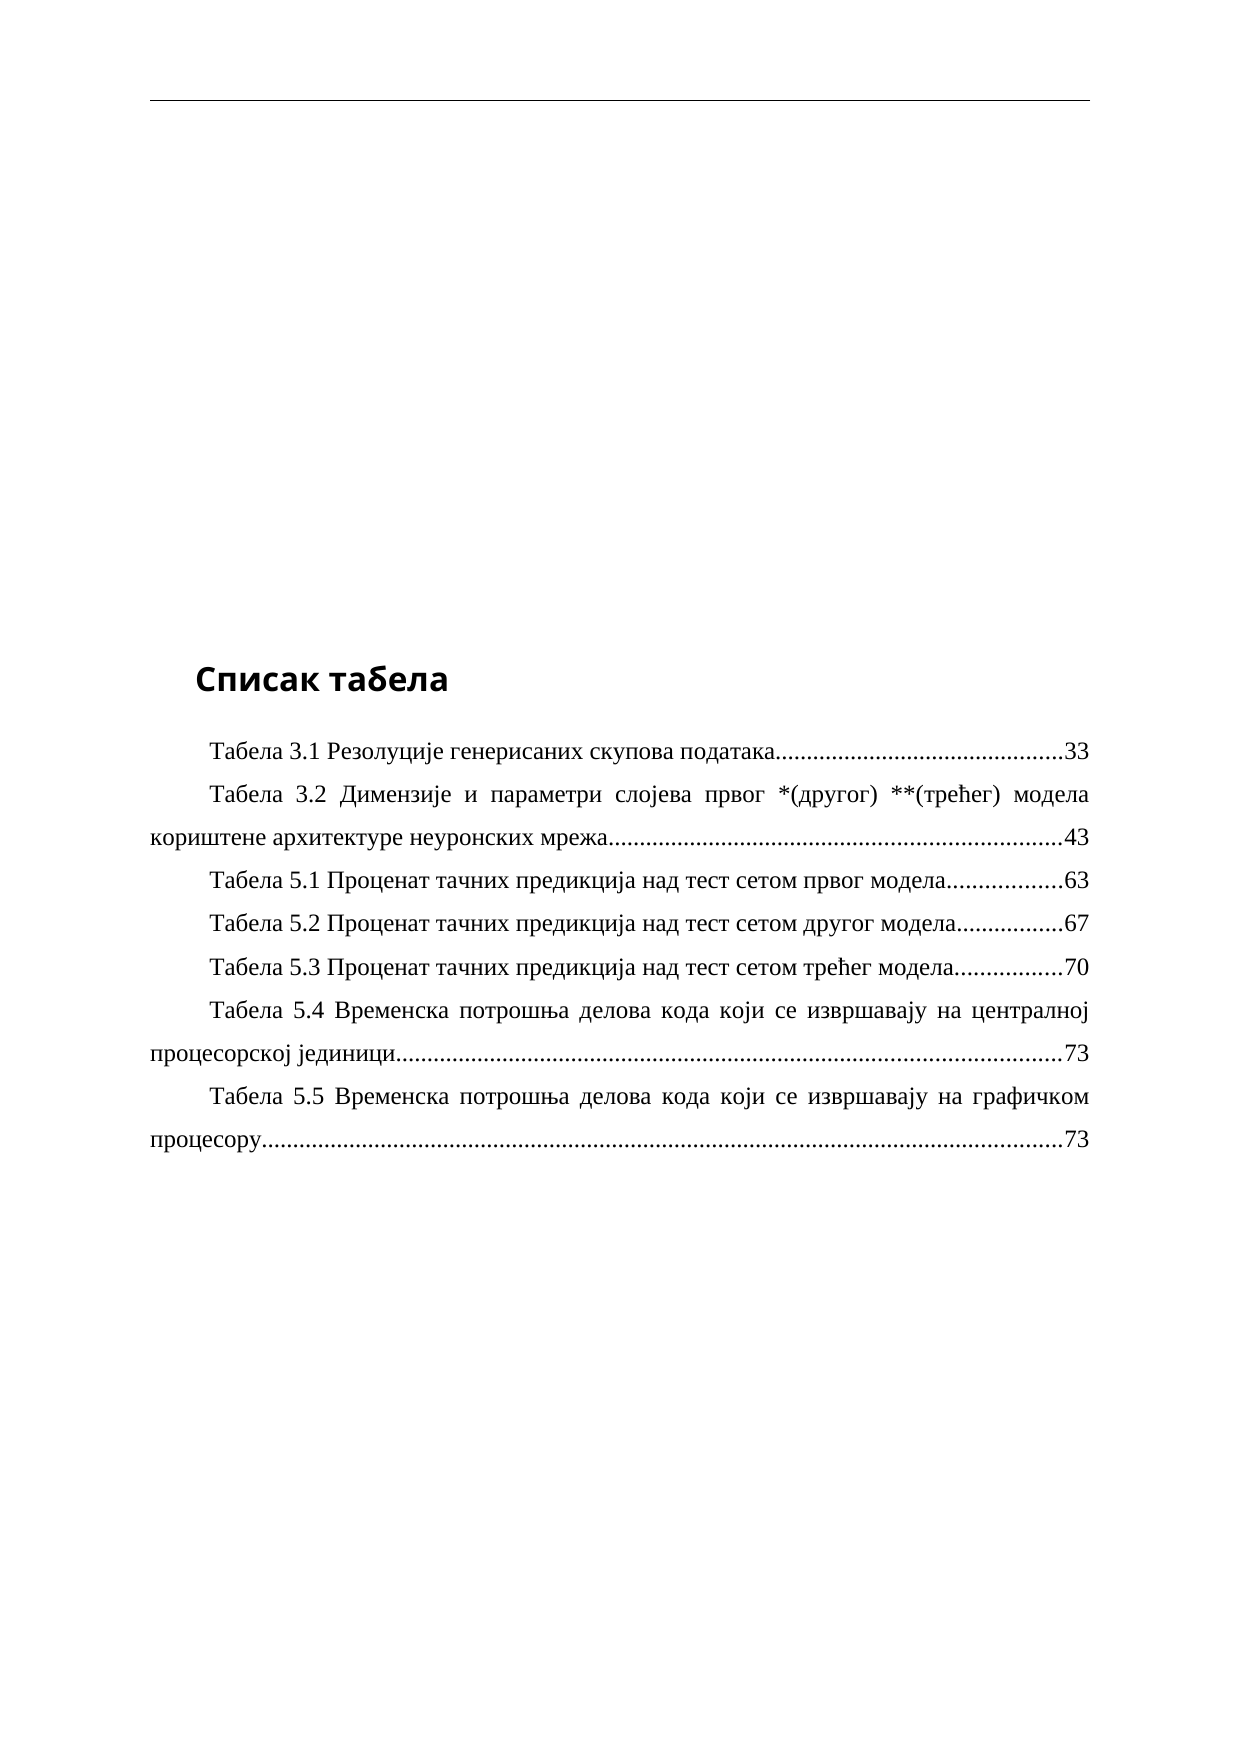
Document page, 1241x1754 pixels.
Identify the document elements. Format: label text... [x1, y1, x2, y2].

text Табела 5.1 Проценат тачних предикција над тест сетом првог модела 63 [150, 865, 1090, 894]
text Табела 5.4 Временска потрошња делова кода који се извршавају на централној процесорској јединици 73 [150, 995, 1090, 1067]
text Табела 3.1 Резолуције генерисаних скупова података 33 [150, 736, 1090, 765]
text Табела 5.2 Проценат тачних предикција над тест сетом другог модела 67 [150, 908, 1090, 937]
text Табела 5.3 Проценат тачних предикција над тест сетом трећег модела 70 [150, 952, 1090, 980]
subtitle Списак табела [195, 655, 972, 701]
text Табела 5.5 Временска потрошња делова кода који се извршавају на графичком процесору 73 [150, 1081, 1090, 1153]
text Табела 3.2 Димензије и параметри слојева првог *(другог) **(трећег) модела кориштене архитектуре неуронских мрежа 43 [150, 779, 1090, 851]
